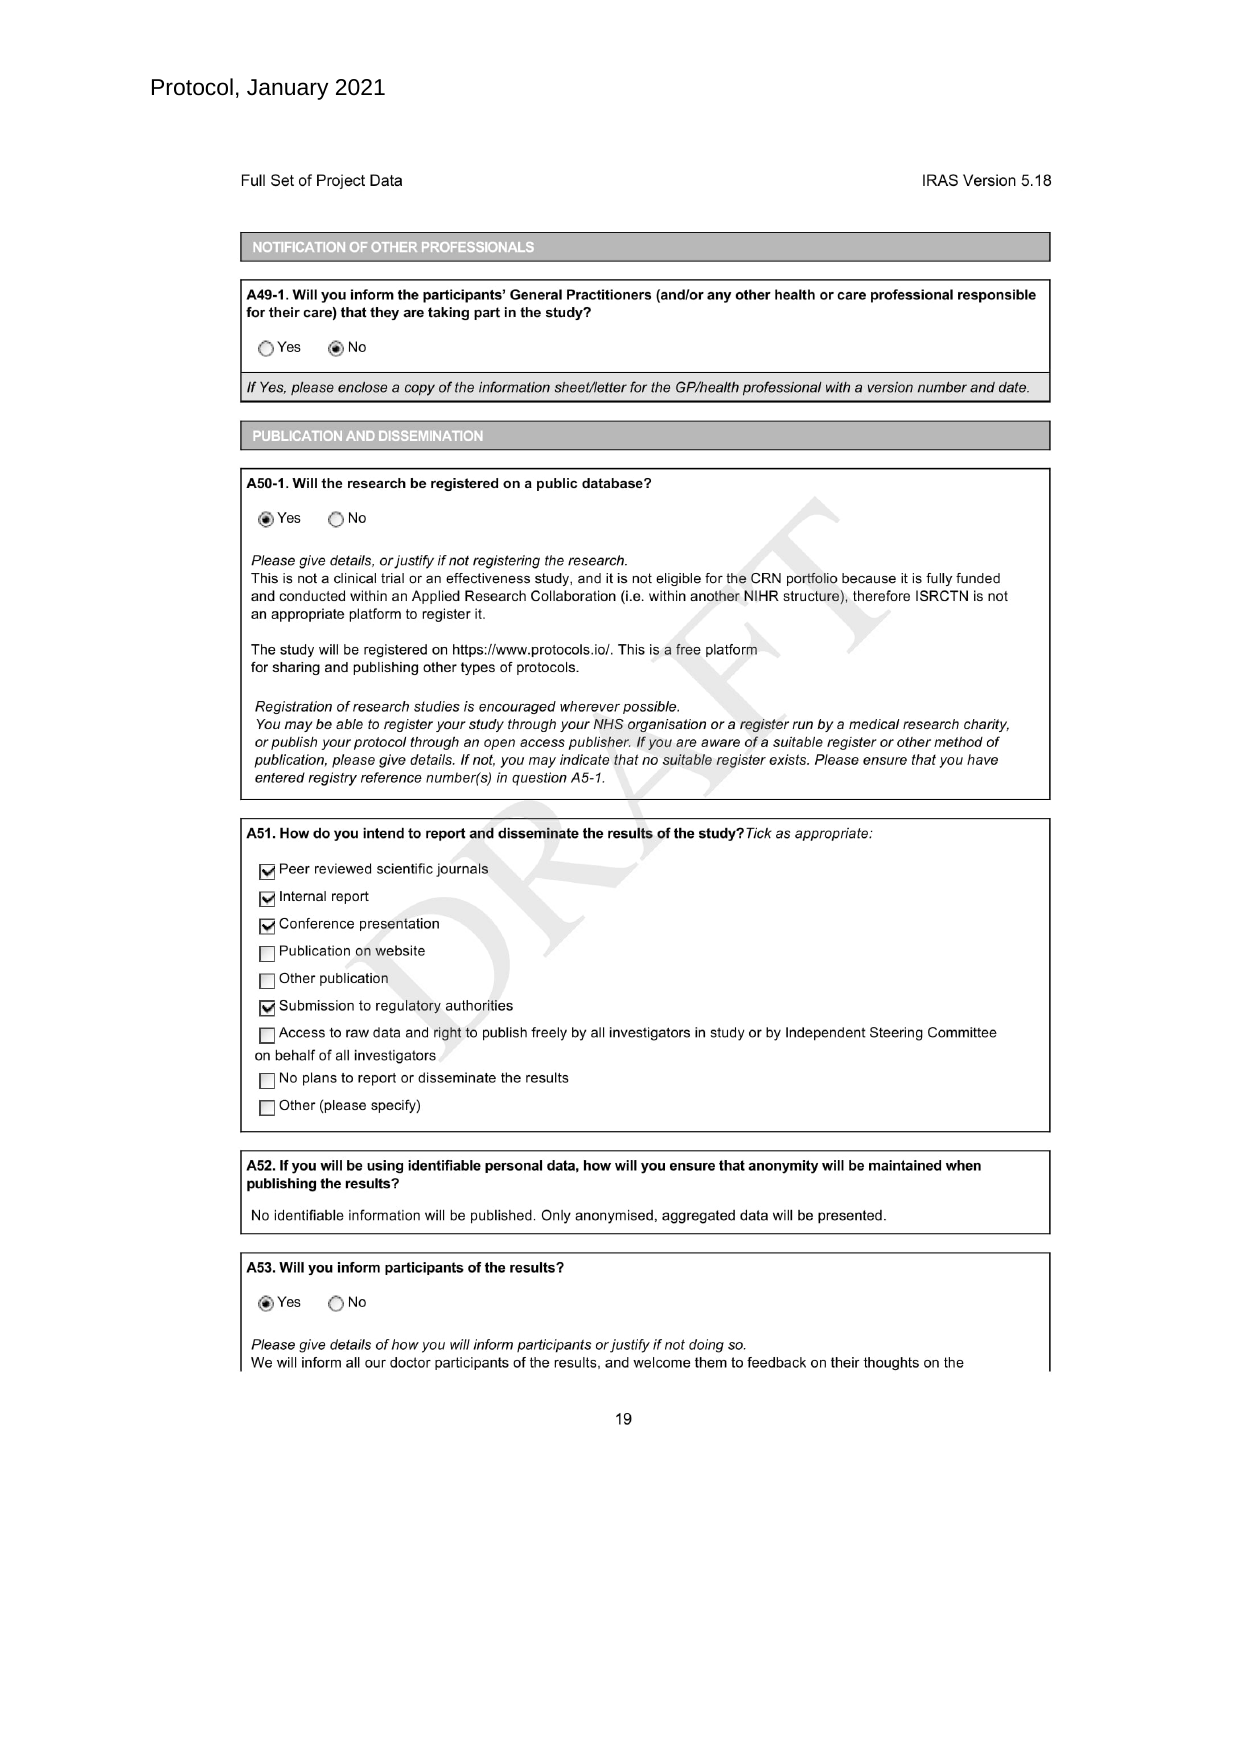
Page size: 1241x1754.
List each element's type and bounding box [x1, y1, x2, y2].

picture [150, 150, 1091, 1481]
